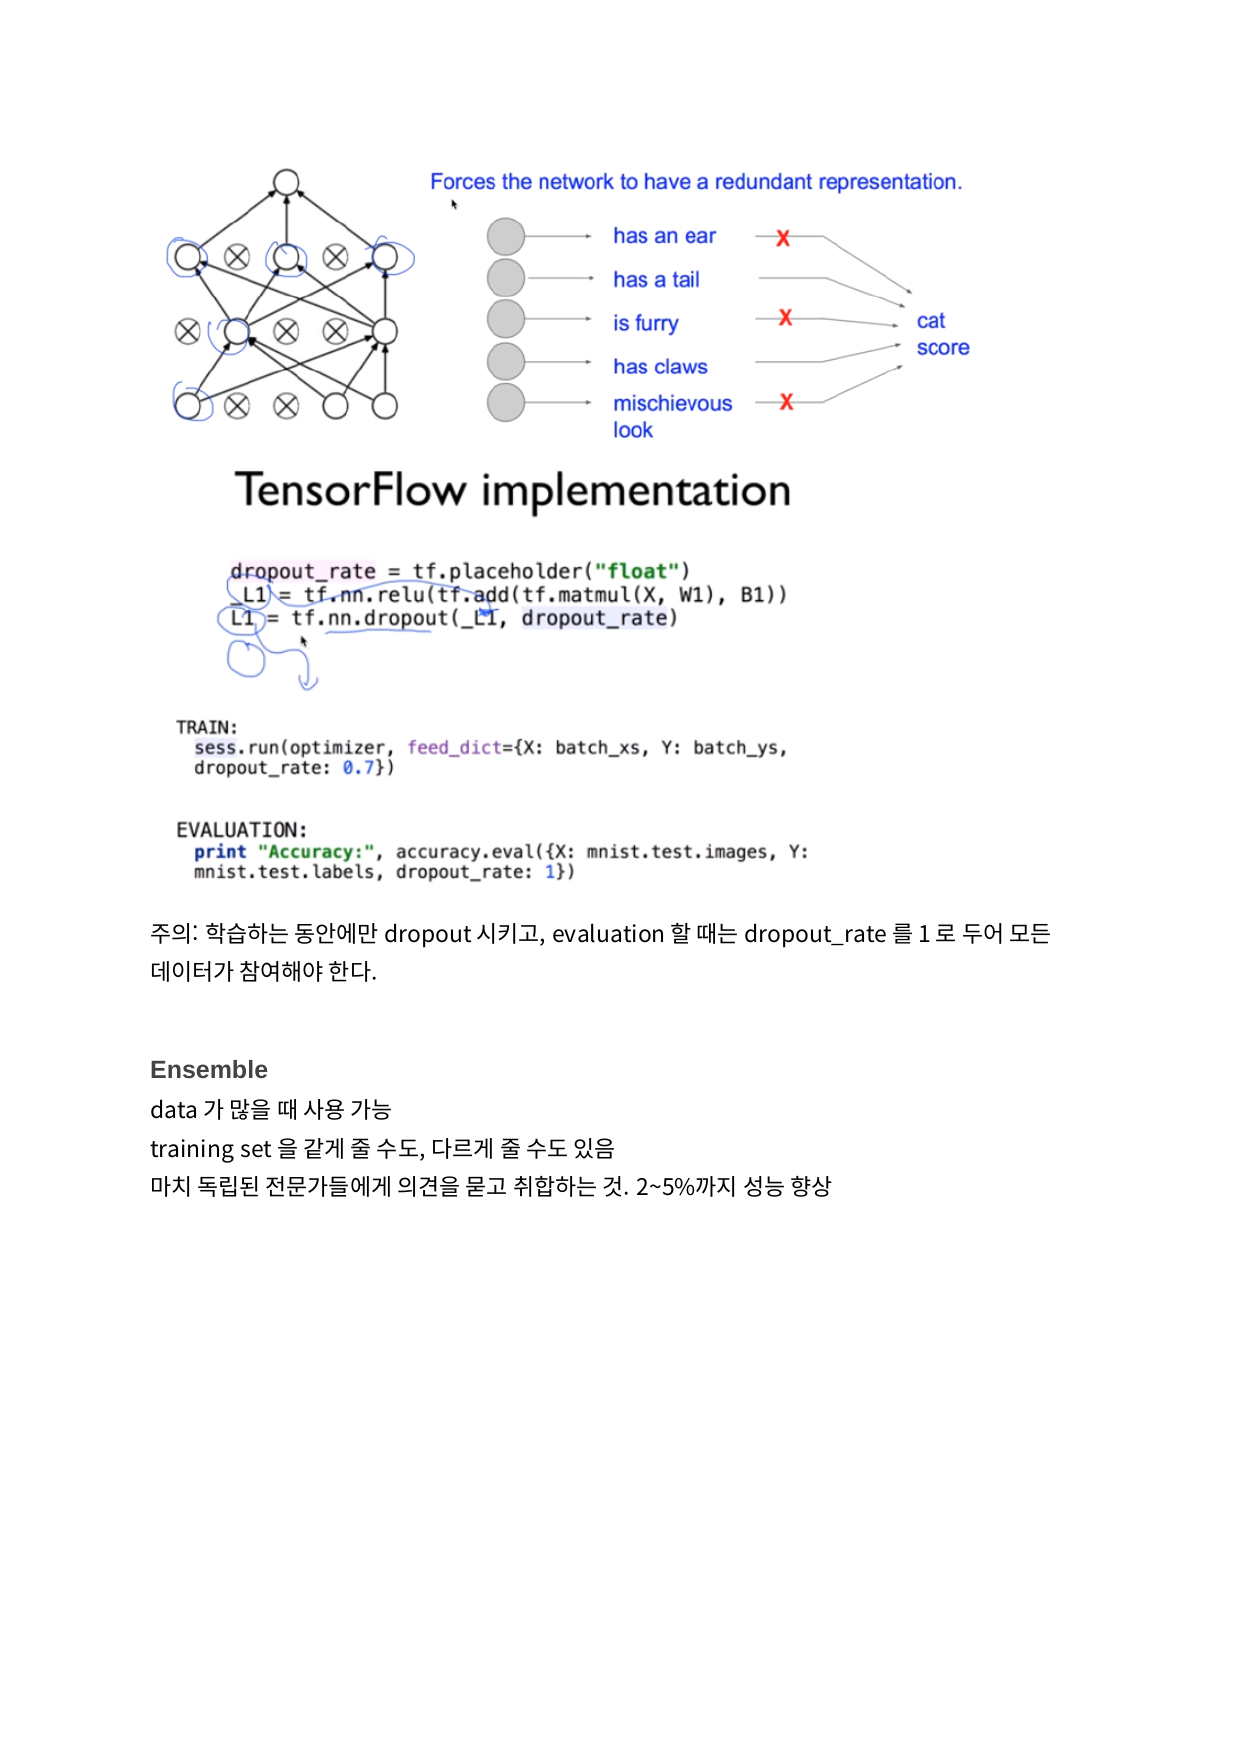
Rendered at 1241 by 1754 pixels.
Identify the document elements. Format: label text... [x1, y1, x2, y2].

text 마치 독립된 전문가들에게 의견을 묻고 취합하는 것. 2~5%까지 성능 향상 [150, 1168, 1090, 1202]
text data가 많을 때 사용 가능 [150, 1092, 1090, 1126]
text training set을 같게 줄 수도, 다르게 줄 수도 있음 [150, 1130, 1090, 1164]
subtitle Ensemble [150, 1055, 1090, 1084]
picture [150, 150, 985, 444]
picture [150, 447, 854, 912]
text 주의: 학습하는 동안에만 dropout시키고, evaluation할 때는 dropout_rate를 1로 두어 모든 데이터가 참여해야 한다. [150, 915, 1090, 987]
